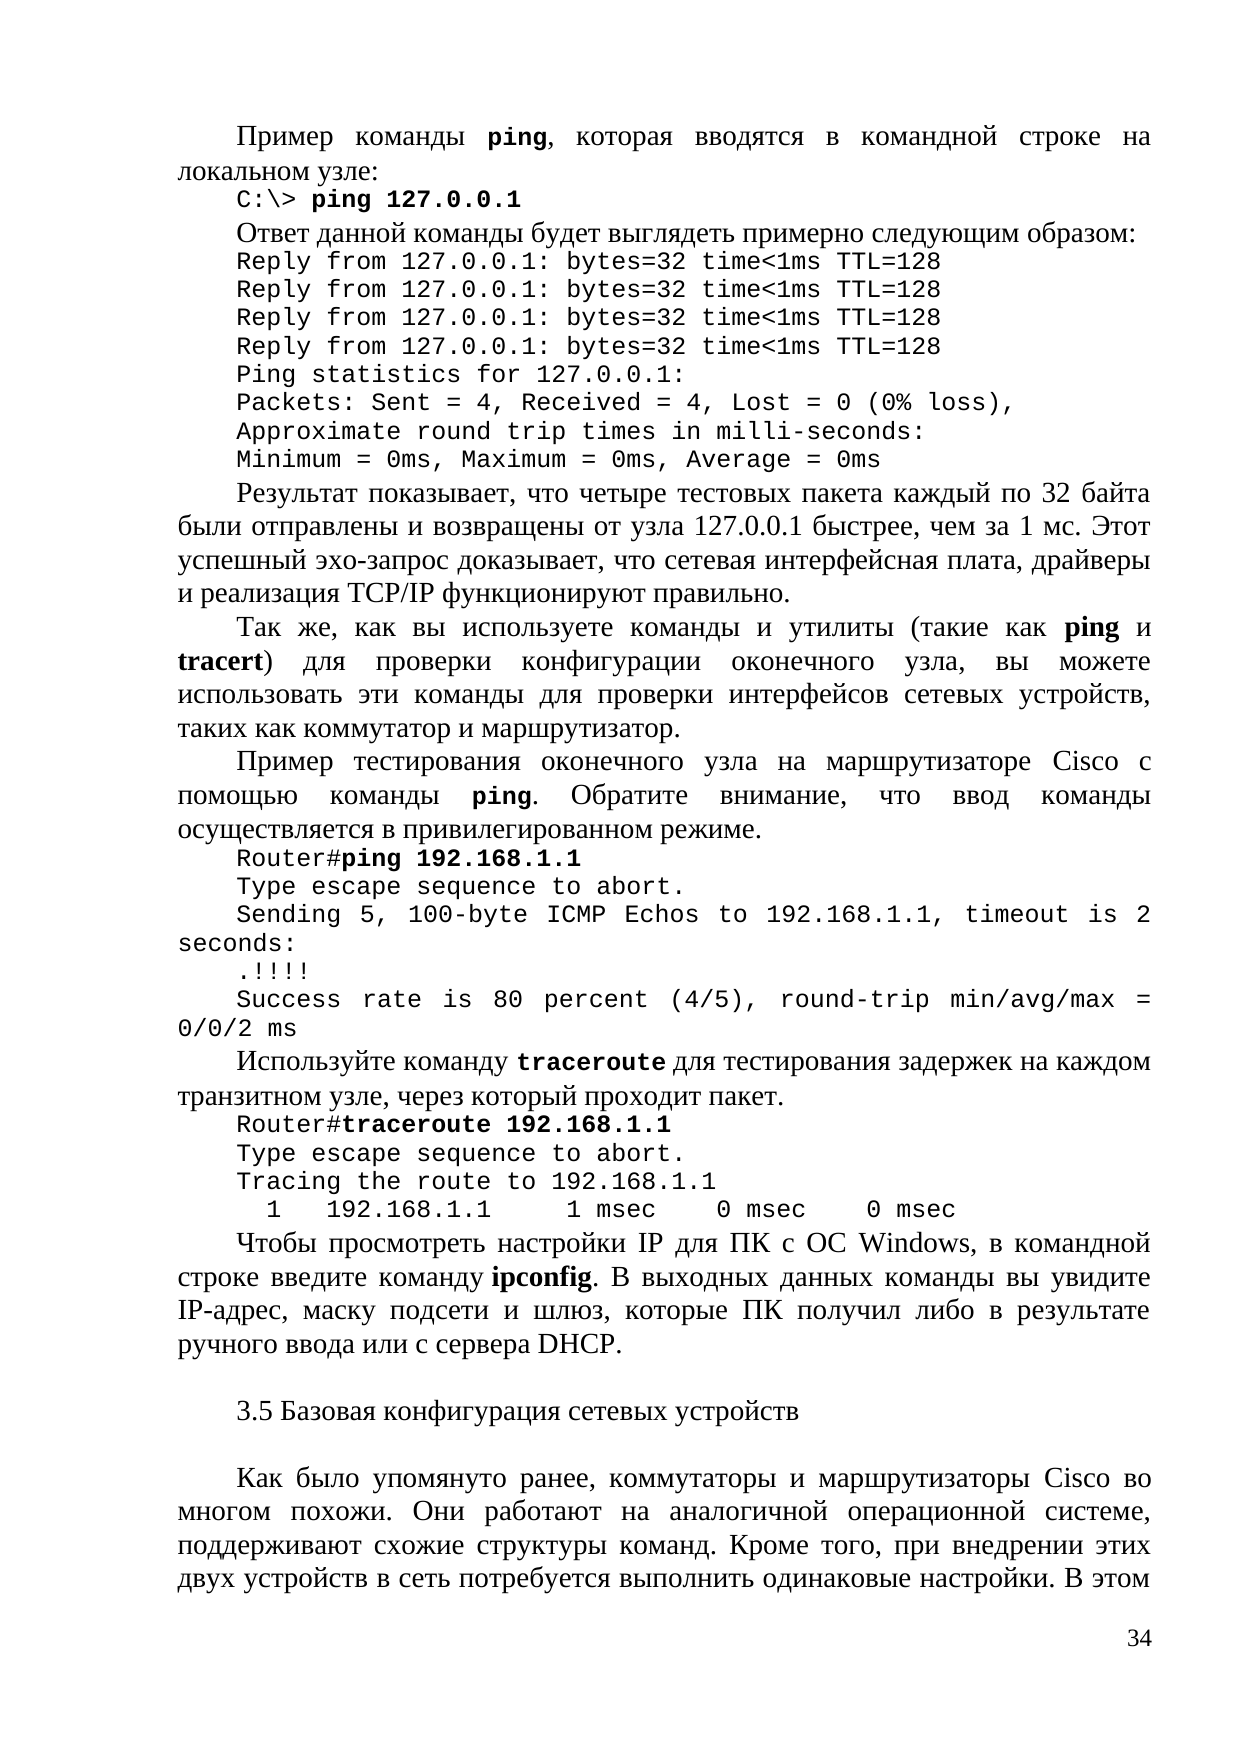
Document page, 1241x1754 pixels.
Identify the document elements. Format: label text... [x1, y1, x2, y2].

text Результат показывает, что четыре тестовых пакета каждый по 32 байта были отправлены и возвращены от узла 127.0.0.1 быстрее, чем за 1 мс. Этот успешный эхо-запрос доказывает, что сетевая интерфейсная плата, драйверы и реализация TCP/IP функционируют правильно. [177, 475, 1152, 609]
text Packets: Sent = 4, Received = 4, Lost = 0 (0% loss), [177, 390, 1152, 418]
text Используйте команду traceroute для тестирования задержек на каждом транзитном узле, через который проходит пакет. [177, 1043, 1152, 1112]
text Чтобы просмотреть настройки IP для ПК с ОС Windows, в командной строке введите команду ipconfig. В выходных данных команды вы увидите IP-адрес, маску подсети и шлюз, которые ПК получил либо в результате ручного ввода или с сервера DHCP. [177, 1225, 1152, 1359]
text Success rate is 80 percent (4/5), round-trip min/avg/max = 0/0/2 ms [177, 987, 1152, 1043]
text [177, 1460, 1152, 1594]
text Reply from 127.0.0.1: bytes=32 time<1ms TTL=128 [177, 333, 1152, 362]
text Tracing the route to 192.168.1.1 [177, 1168, 1152, 1197]
text Пример тестирования оконечного узла на маршрутизаторе Cisco с помощью команды ping. Обратите внимание, что ввод команды осуществляется в привилегированном режиме. [177, 743, 1152, 845]
text Router#ping 192.168.1.1 [177, 845, 1152, 873]
text Type escape sequence to abort. [177, 873, 1152, 902]
text Minimum = 0ms, Maximum = 0ms, Average = 0ms [177, 447, 1152, 475]
text Пример команды ping, которая вводятся в командной строке на локальном узле: [177, 118, 1152, 186]
text Так же, как вы используете команды и утилиты (такие как ping и tracert) для проверки конфигурации оконечного узла, вы можете использовать эти команды для проверки интерфейсов сетевых устройств, таких как коммутатор и маршрутизатор. [177, 609, 1152, 743]
text Reply from 127.0.0.1: bytes=32 time<1ms TTL=128 [177, 248, 1152, 277]
text 3.5 Базовая конфигурация сетевых устройств [177, 1393, 1152, 1426]
text .!!!! [177, 958, 1152, 987]
text Ответ данной команды будет выглядеть примерно следующим образом: [177, 215, 1152, 248]
text Ping statistics for 127.0.0.1: [177, 362, 1152, 390]
text Type escape sequence to abort. [177, 1140, 1152, 1168]
text Reply from 127.0.0.1: bytes=32 time<1ms TTL=128 [177, 305, 1152, 333]
text Router#traceroute 192.168.1.1 [177, 1112, 1152, 1140]
text C:\> ping 127.0.0.1 [177, 186, 1152, 215]
text Sending 5, 100-byte ICMP Echos to 192.168.1.1, timeout is 2 seconds: [177, 902, 1152, 958]
text Approximate round trip times in milli-seconds: [177, 418, 1152, 447]
text 1 192.168.1.1 1 msec 0 msec 0 msec [177, 1197, 1152, 1225]
text Reply from 127.0.0.1: bytes=32 time<1ms TTL=128 [177, 277, 1152, 305]
